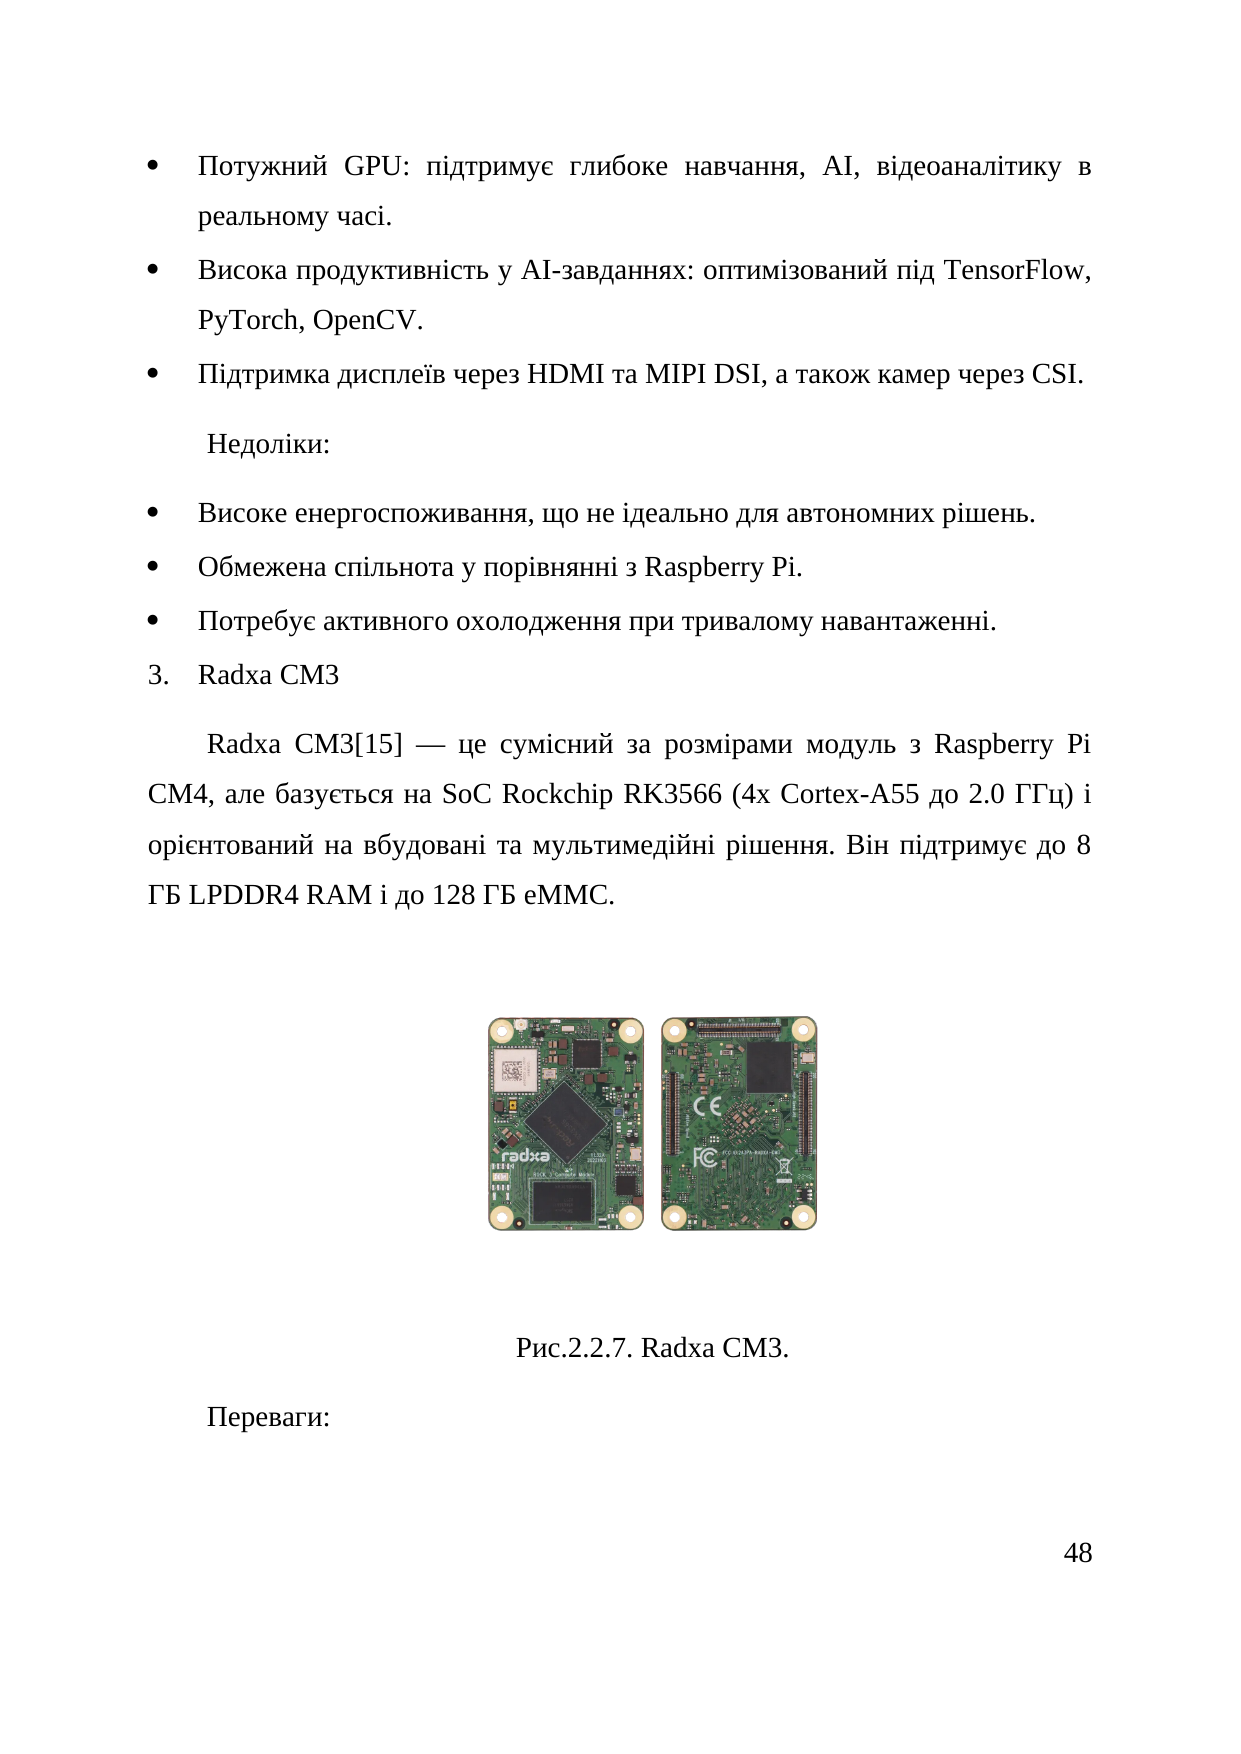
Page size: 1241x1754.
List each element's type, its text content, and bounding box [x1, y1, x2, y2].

list Потужний GPU: підтримує глибоке навчання, AI, відеоаналітику в реальному часі. [148, 148, 1093, 232]
text Рис.2.2.7. Radxa CM3. [148, 1330, 1093, 1363]
picture [416, 946, 889, 1301]
text Переваги: [148, 1399, 1093, 1433]
list Потребує активного охолодження при тривалому навантаженні. [148, 603, 1093, 637]
text Недоліки: [148, 426, 1093, 459]
list Обмежена спільнота у порівнянні з Raspberry Pi. [148, 549, 1093, 583]
list Висока продуктивність у AI-завданнях: оптимізований під TensorFlow, PyTorch, OpenCV. [148, 252, 1093, 336]
list Високе енергоспоживання, що не ідеально для автономних рішень. [148, 495, 1093, 528]
list Підтримка дисплеїв через HDMI та MIPI DSI, а також камер через CSI. [148, 357, 1093, 390]
list Radxa CM3 [148, 657, 1093, 691]
text Radxa CM3[15] — це сумісний за розмірами модуль з Raspberry Pi CM4, але базується на SoC Rockchip RK3566 (4x Cortex-A55 до 2.0 ГГц) і орієнтований на вбудовані та мультимедійні рішення. Він підтримує до 8 ГБ LPDDR4 RAM і до 128 ГБ eMMC. [148, 726, 1093, 911]
